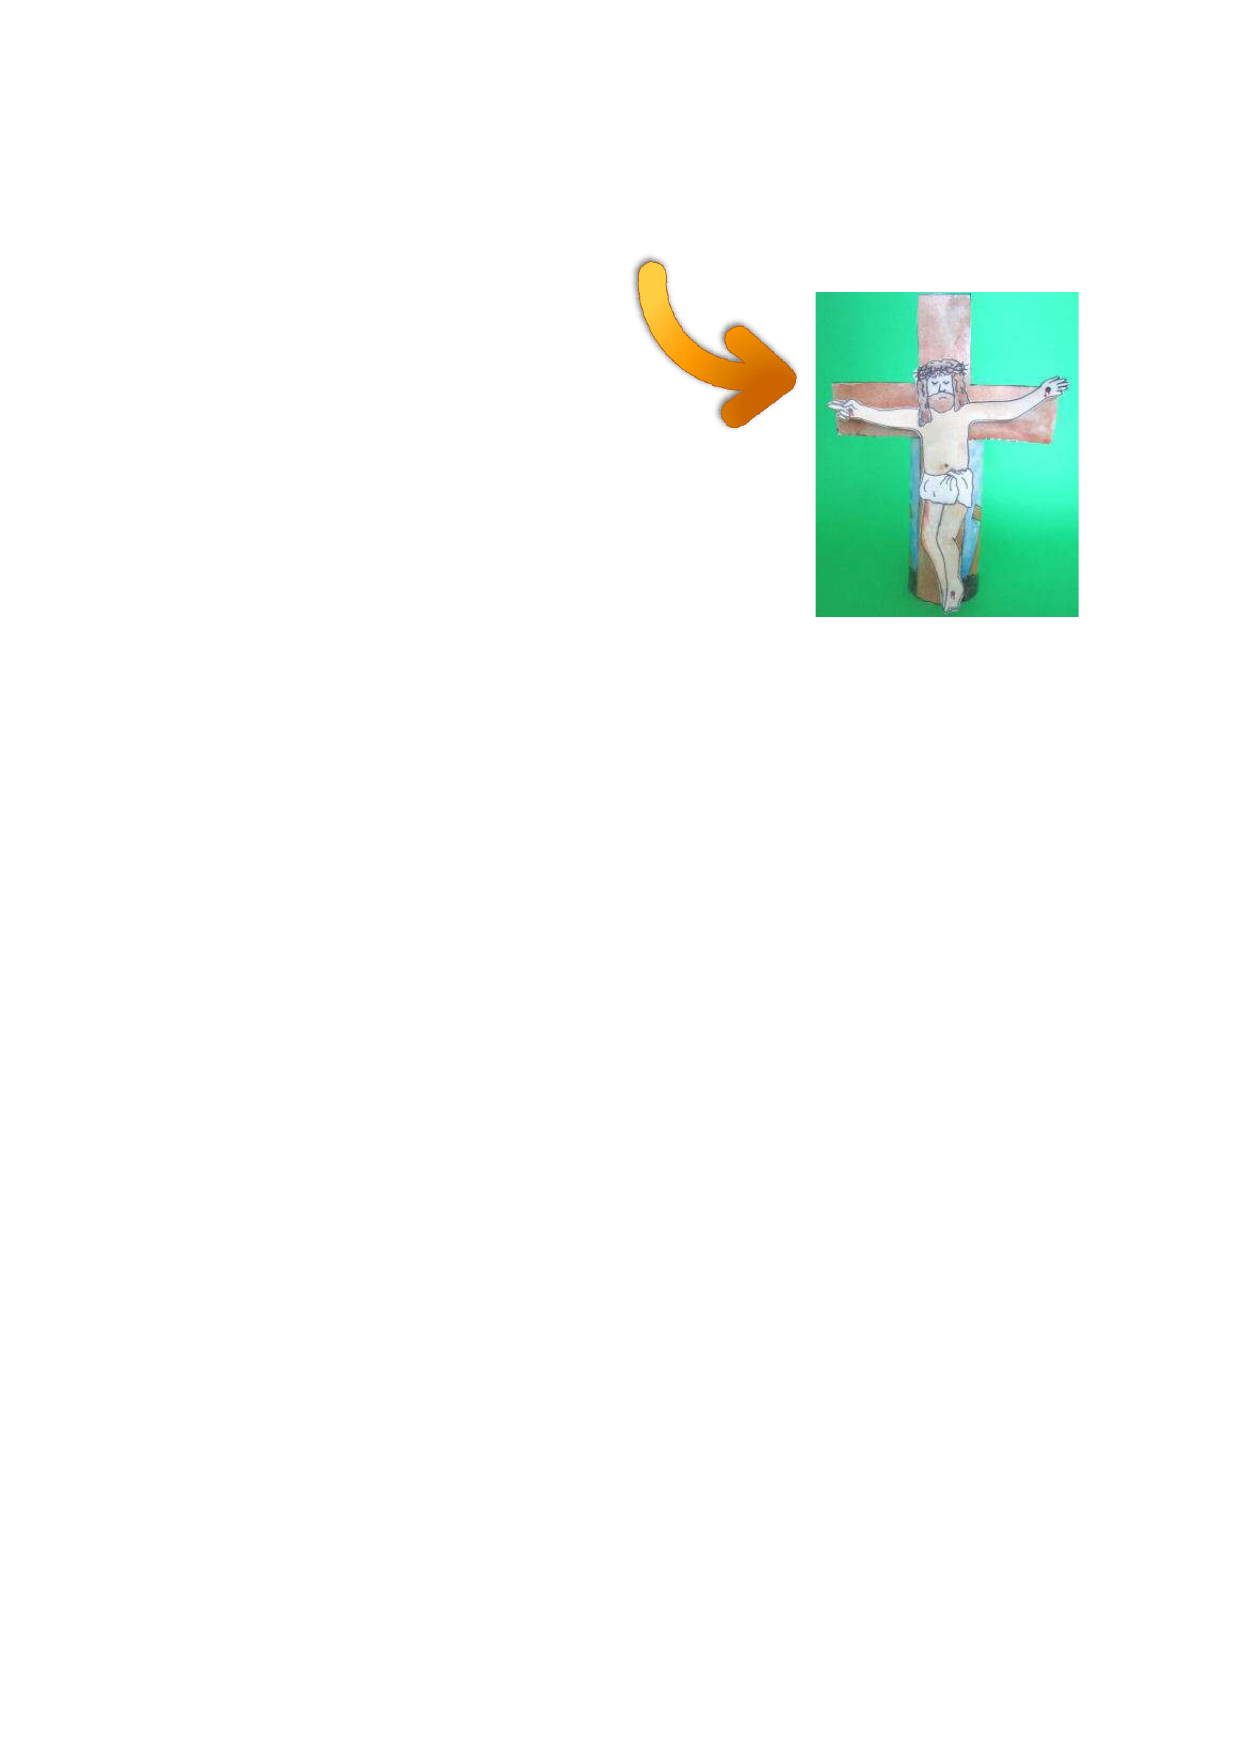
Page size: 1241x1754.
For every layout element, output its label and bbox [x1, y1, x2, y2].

picture [815, 292, 1079, 617]
picture [616, 245, 813, 441]
